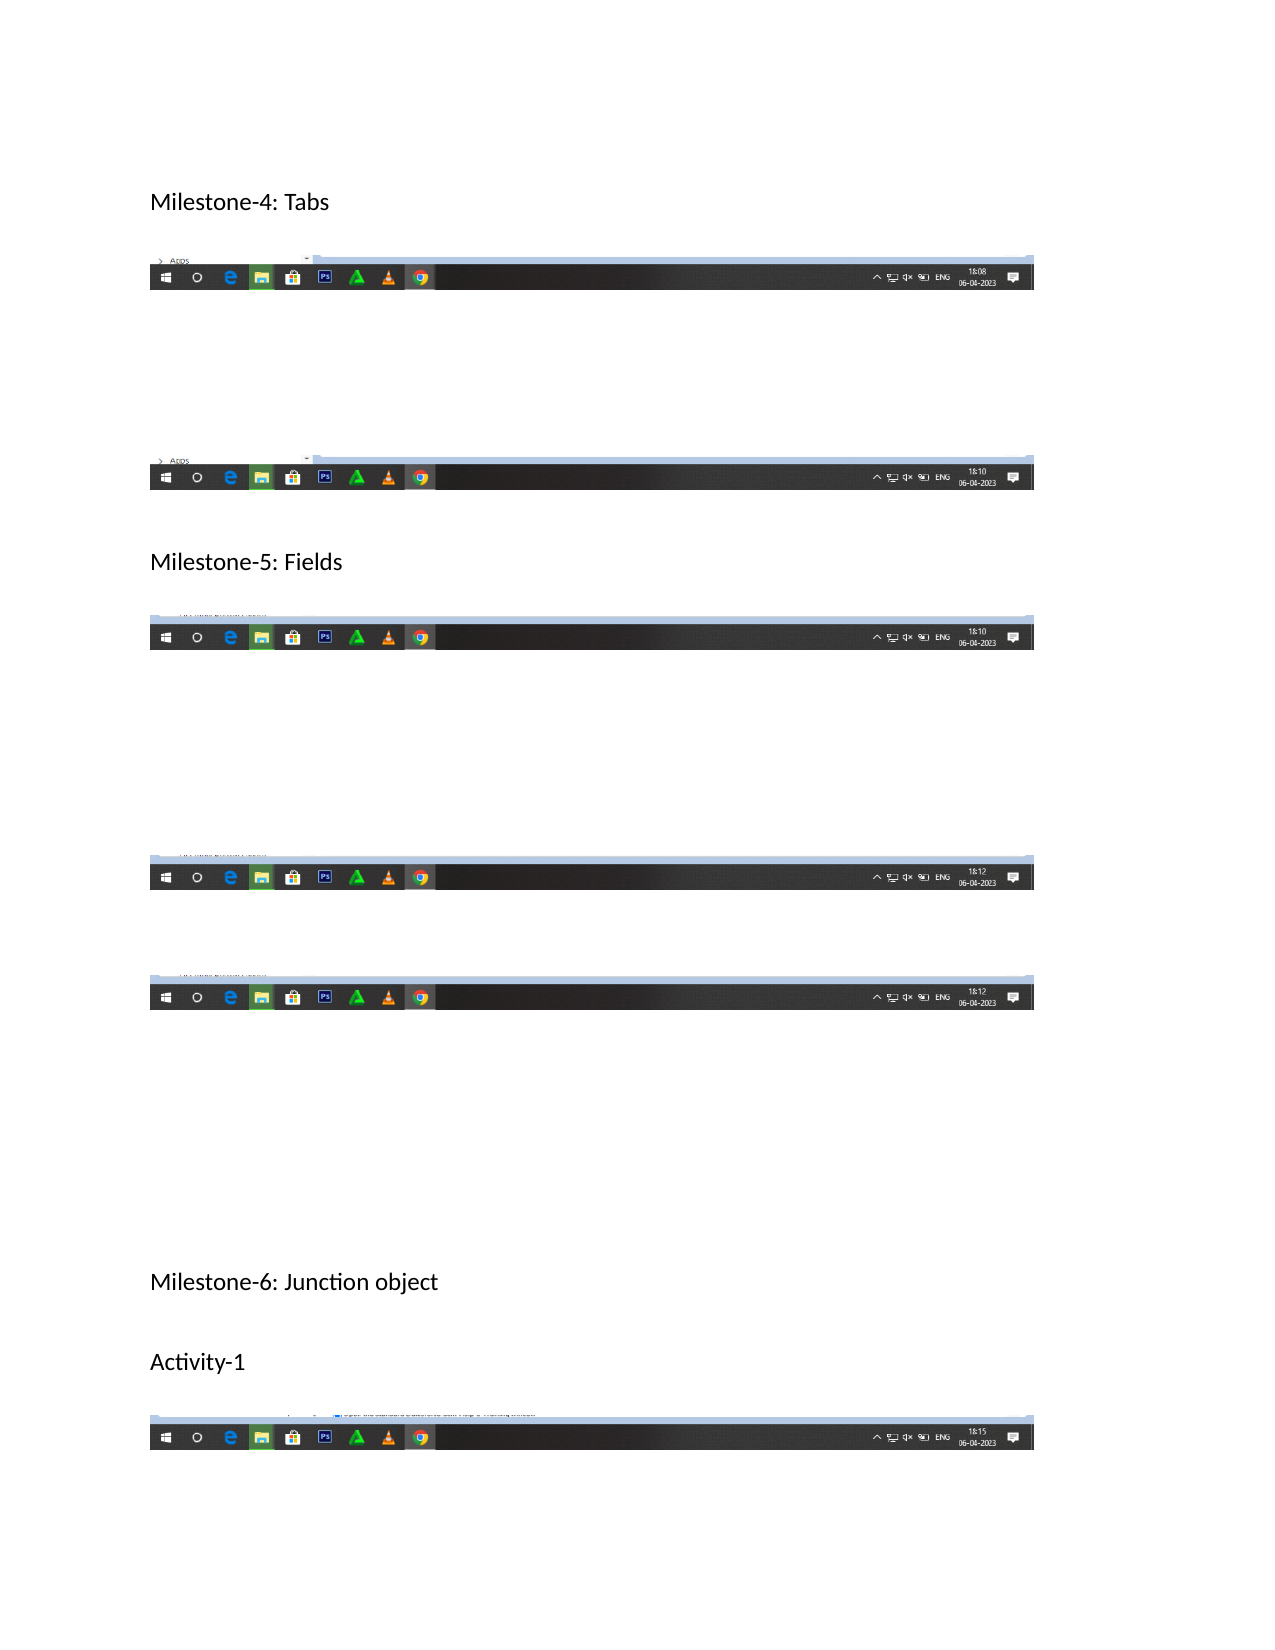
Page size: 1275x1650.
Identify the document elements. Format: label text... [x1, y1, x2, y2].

text Activity-1 [150, 1350, 1125, 1375]
text Milestone-5: Fields [150, 550, 1125, 575]
text Milestone-4: Tabs [150, 190, 1125, 215]
text Milestone-6: Junction object [150, 1270, 1125, 1295]
